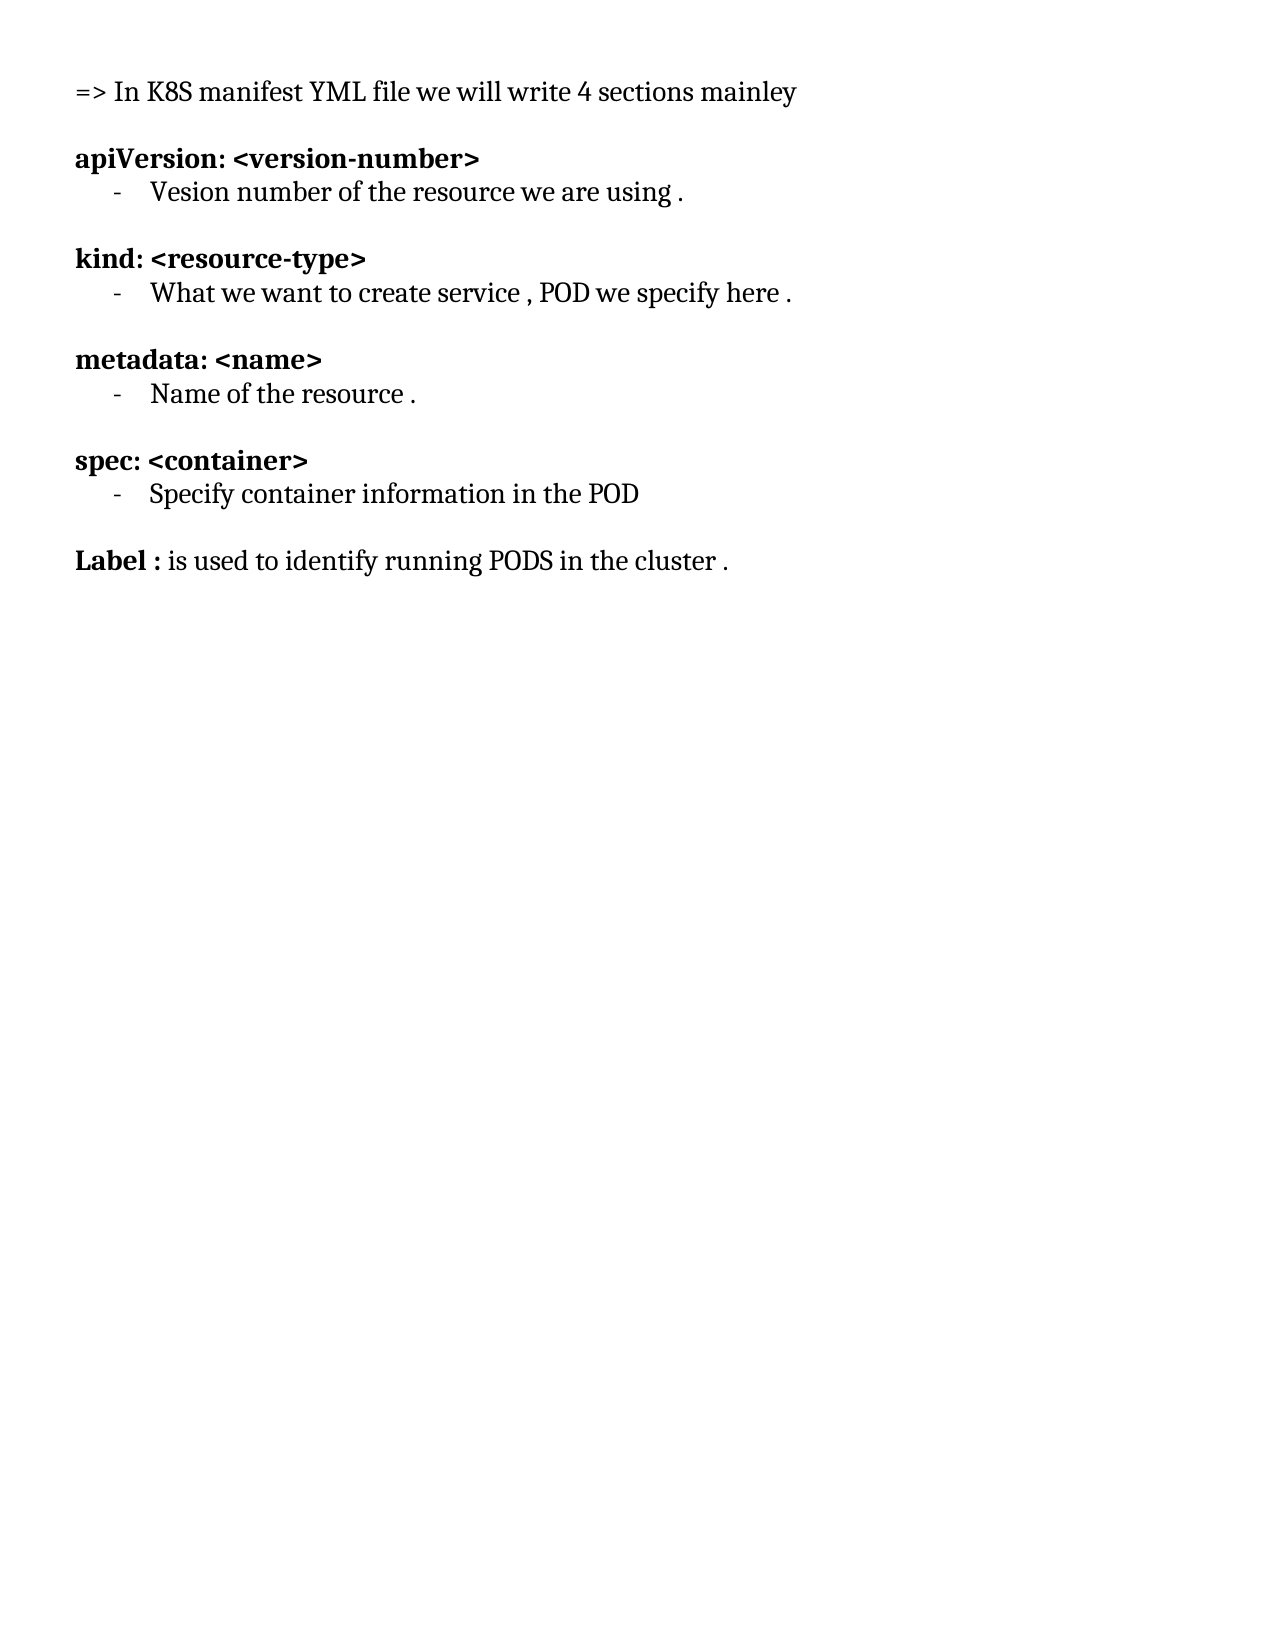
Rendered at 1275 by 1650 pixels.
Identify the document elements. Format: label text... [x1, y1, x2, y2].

list Name of the resource . [112, 377, 1200, 410]
list Specify container information in the POD [112, 477, 1200, 511]
text => In K8S manifest YML file we will write 4 sections mainley [75, 75, 1200, 108]
text Label : is used to identify running PODS in the cluster . [75, 544, 1200, 578]
list What we want to create service , POD we specify here . [112, 276, 1200, 310]
text metadata: <name> [75, 343, 1200, 377]
text apiVersion: <version-number> [75, 142, 1200, 176]
text spec: <container> [75, 444, 1200, 477]
list Vesion number of the resource we are using . [112, 176, 1200, 209]
text kind: <resource-type> [75, 243, 1200, 276]
